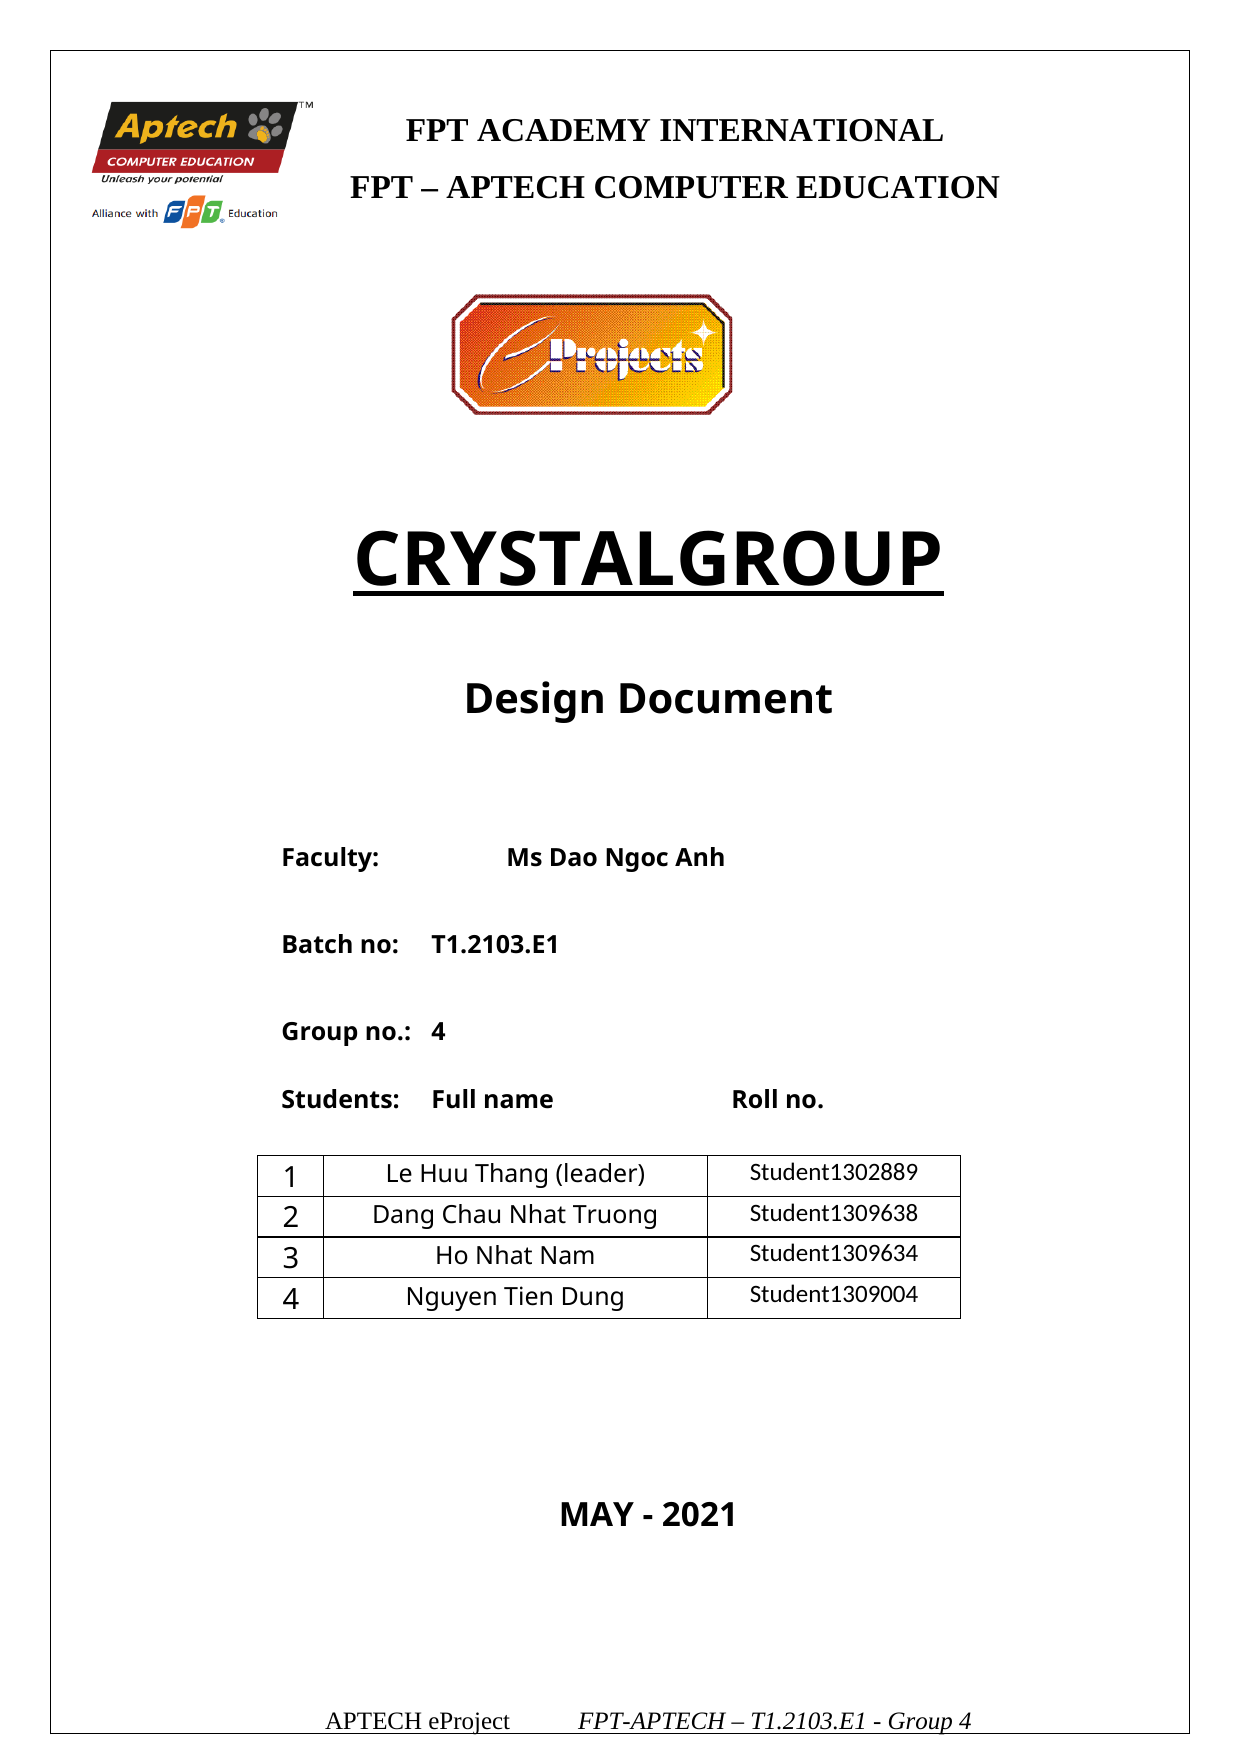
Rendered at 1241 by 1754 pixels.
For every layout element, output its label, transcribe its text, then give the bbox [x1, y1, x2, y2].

table_cell 2 [258, 1197, 323, 1236]
table_cell Student1309004 [708, 1278, 960, 1318]
title CRYSTALGROUP [131, 505, 1165, 607]
table_header Le Huu Thang (leader) [324, 1156, 707, 1196]
table_cell 3 [258, 1238, 323, 1277]
table_cell 4 [258, 1278, 323, 1318]
subtitle Group no.: 4 [131, 1013, 1165, 1047]
table_cell Student1309638 [708, 1197, 960, 1236]
subtitle Faculty: Ms Dao Ngoc Anh [206, 839, 1165, 874]
table_cell Student1309634 [708, 1238, 960, 1277]
table_cell Dang Chau Nhat Truong [324, 1197, 707, 1236]
subtitle Batch no: T1.2103.E1 [131, 926, 1165, 960]
subtitle Design Document [131, 669, 1165, 726]
table_cell Nguyen Tien Dung [324, 1278, 707, 1318]
subtitle MAY - 2021 [131, 1491, 1165, 1536]
picture [88, 96, 316, 232]
table_header 1 [258, 1156, 323, 1196]
table_cell Ho Nhat Nam [324, 1238, 707, 1277]
table_header Student1302889 [708, 1156, 960, 1196]
picture [451, 294, 733, 415]
subtitle Students: Full name Roll no. [131, 1081, 1165, 1115]
